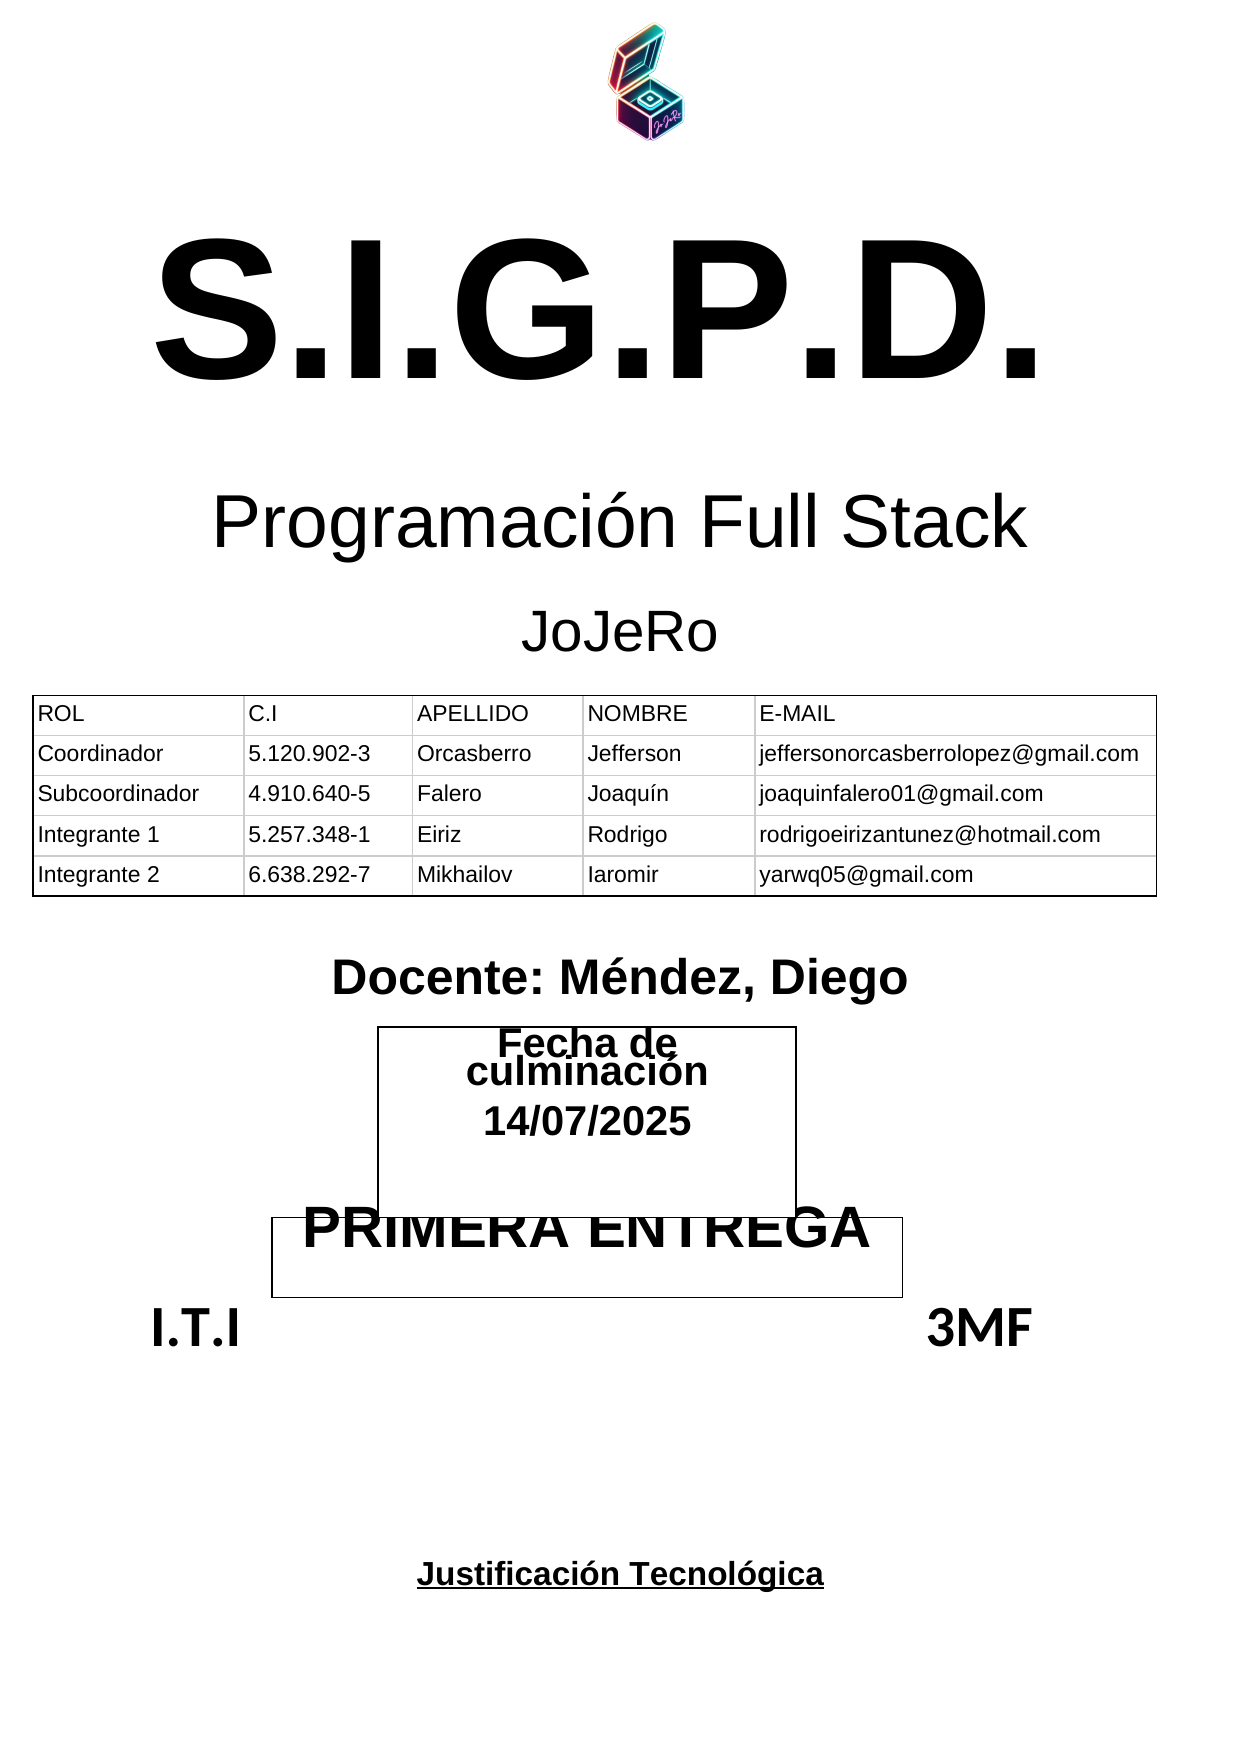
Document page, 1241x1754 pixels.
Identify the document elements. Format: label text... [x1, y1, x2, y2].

table_cell Subcoordinador [34, 776, 243, 815]
table_cell Integrante 1 [34, 816, 243, 855]
table_header ROL [34, 696, 243, 734]
table_cell Iaromir [584, 857, 754, 895]
table_cell rodrigoeirizantunez@hotmail.com [756, 816, 1156, 855]
table_cell Jefferson [584, 736, 754, 775]
text Docente: Méndez, Diego [150, 948, 1090, 1005]
table_cell 5.257.348-1 [245, 816, 412, 855]
text I.T.I 3MF [150, 1290, 1090, 1361]
table_cell joaquinfalero01@gmail.com [756, 776, 1156, 815]
table_cell Eiriz [413, 816, 582, 855]
text S.I.G.P.D. [150, 191, 1090, 421]
table_cell Falero [413, 776, 582, 815]
text JoJeRo [150, 597, 1090, 664]
table_cell Orcasberro [413, 736, 582, 775]
table_cell 5.120.902-3 [245, 736, 412, 775]
text Programación Full Stack [150, 477, 1090, 563]
table_cell Coordinador [34, 736, 243, 775]
table_cell Integrante 2 [34, 857, 243, 895]
table_cell jeffersonorcasberrolopez@gmail.com [756, 736, 1156, 775]
table_header C.I [245, 696, 412, 734]
picture [565, 0, 736, 170]
table_cell 6.638.292-7 [245, 857, 412, 895]
subtitle Justificación Tecnológica [150, 1554, 1090, 1592]
table_header APELLIDO [413, 696, 582, 734]
table_header NOMBRE [584, 696, 754, 734]
table_cell yarwq05@gmail.com [756, 857, 1156, 895]
table_cell 4.910.640-5 [245, 776, 412, 815]
table_cell Rodrigo [584, 816, 754, 855]
table_cell Joaquín [584, 776, 754, 815]
table_cell Mikhailov [413, 857, 582, 895]
table_header E-MAIL [756, 696, 1156, 734]
